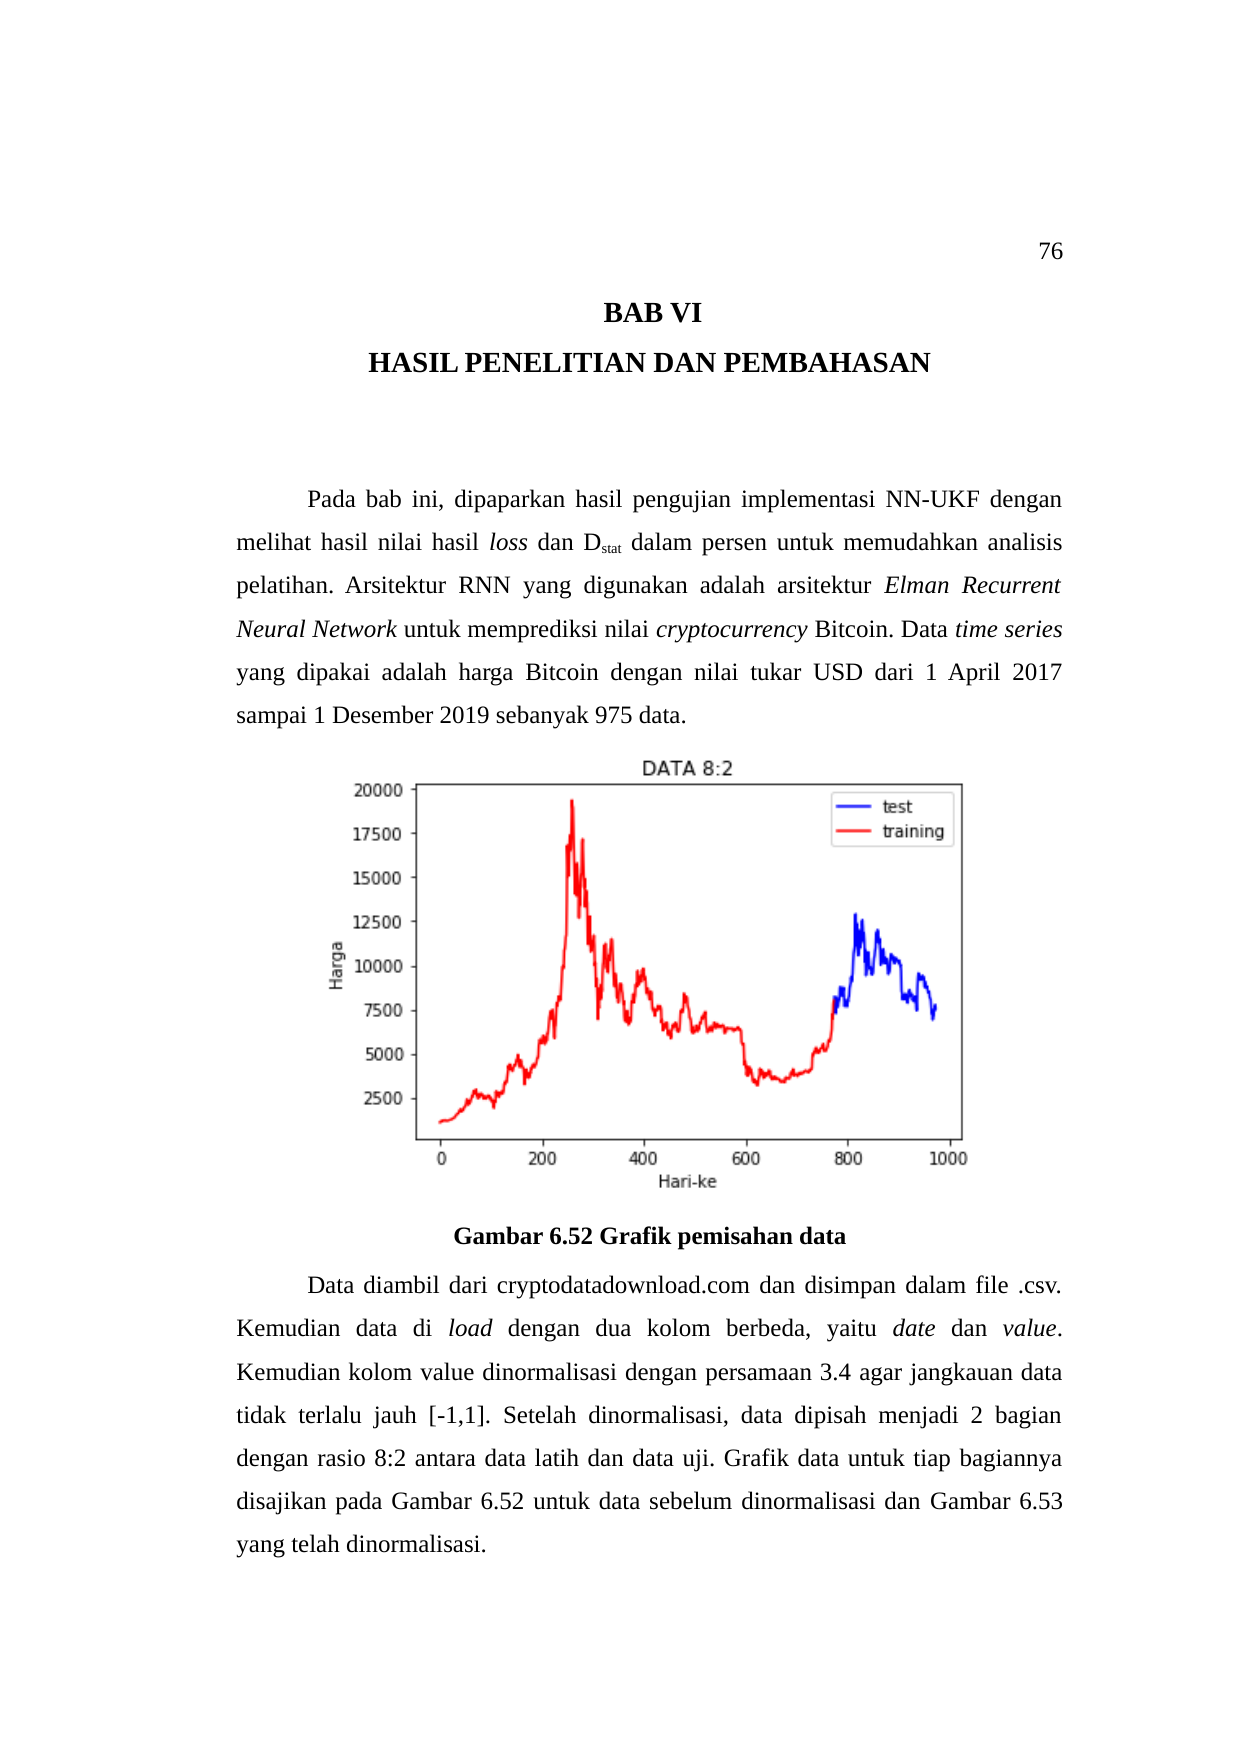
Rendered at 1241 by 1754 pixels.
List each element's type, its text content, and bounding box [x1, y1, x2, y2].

text Data diambil dari cryptodatadownload.com dan disimpan dalam file .csv. Kemudian data di load dengan dua kolom berbeda, yaitu date dan value. Kemudian kolom value dinormalisasi dengan persamaan 3.4 agar jangkauan data tidak terlalu jauh [-1,1]. Setelah dinormalisasi, data dipisah menjadi 2 bagian dengan rasio 8:2 antara data latih dan data uji. Grafik data untuk tiap bagiannya disajikan pada Gambar 6.52 untuk data sebelum dinormalisasi dan Gambar 6.53 yang telah dinormalisasi. [236, 1270, 1063, 1558]
subtitle BAB VI HASIL PENELITIAN DAN PEMBAHASAN [236, 295, 1063, 379]
text Pada bab ini, dipaparkan hasil pengujian implementasi NN-UKF dengan melihat hasil nilai hasil loss dan Dstat dalam persen untuk memudahkan analisis pelatihan. Arsitektur RNN yang digunakan adalah arsitektur Elman Recurrent Neural Network untuk memprediksi nilai cryptocurrency Bitcoin. Data time series yang dipakai adalah harga Bitcoin dengan nilai tukar USD dari 1 April 2017 sampai 1 Desember 2019 sebanyak 975 data. [236, 484, 1063, 729]
text Gambar 6.52 Grafik pemisahan data [236, 1221, 1063, 1250]
picture [318, 749, 981, 1201]
